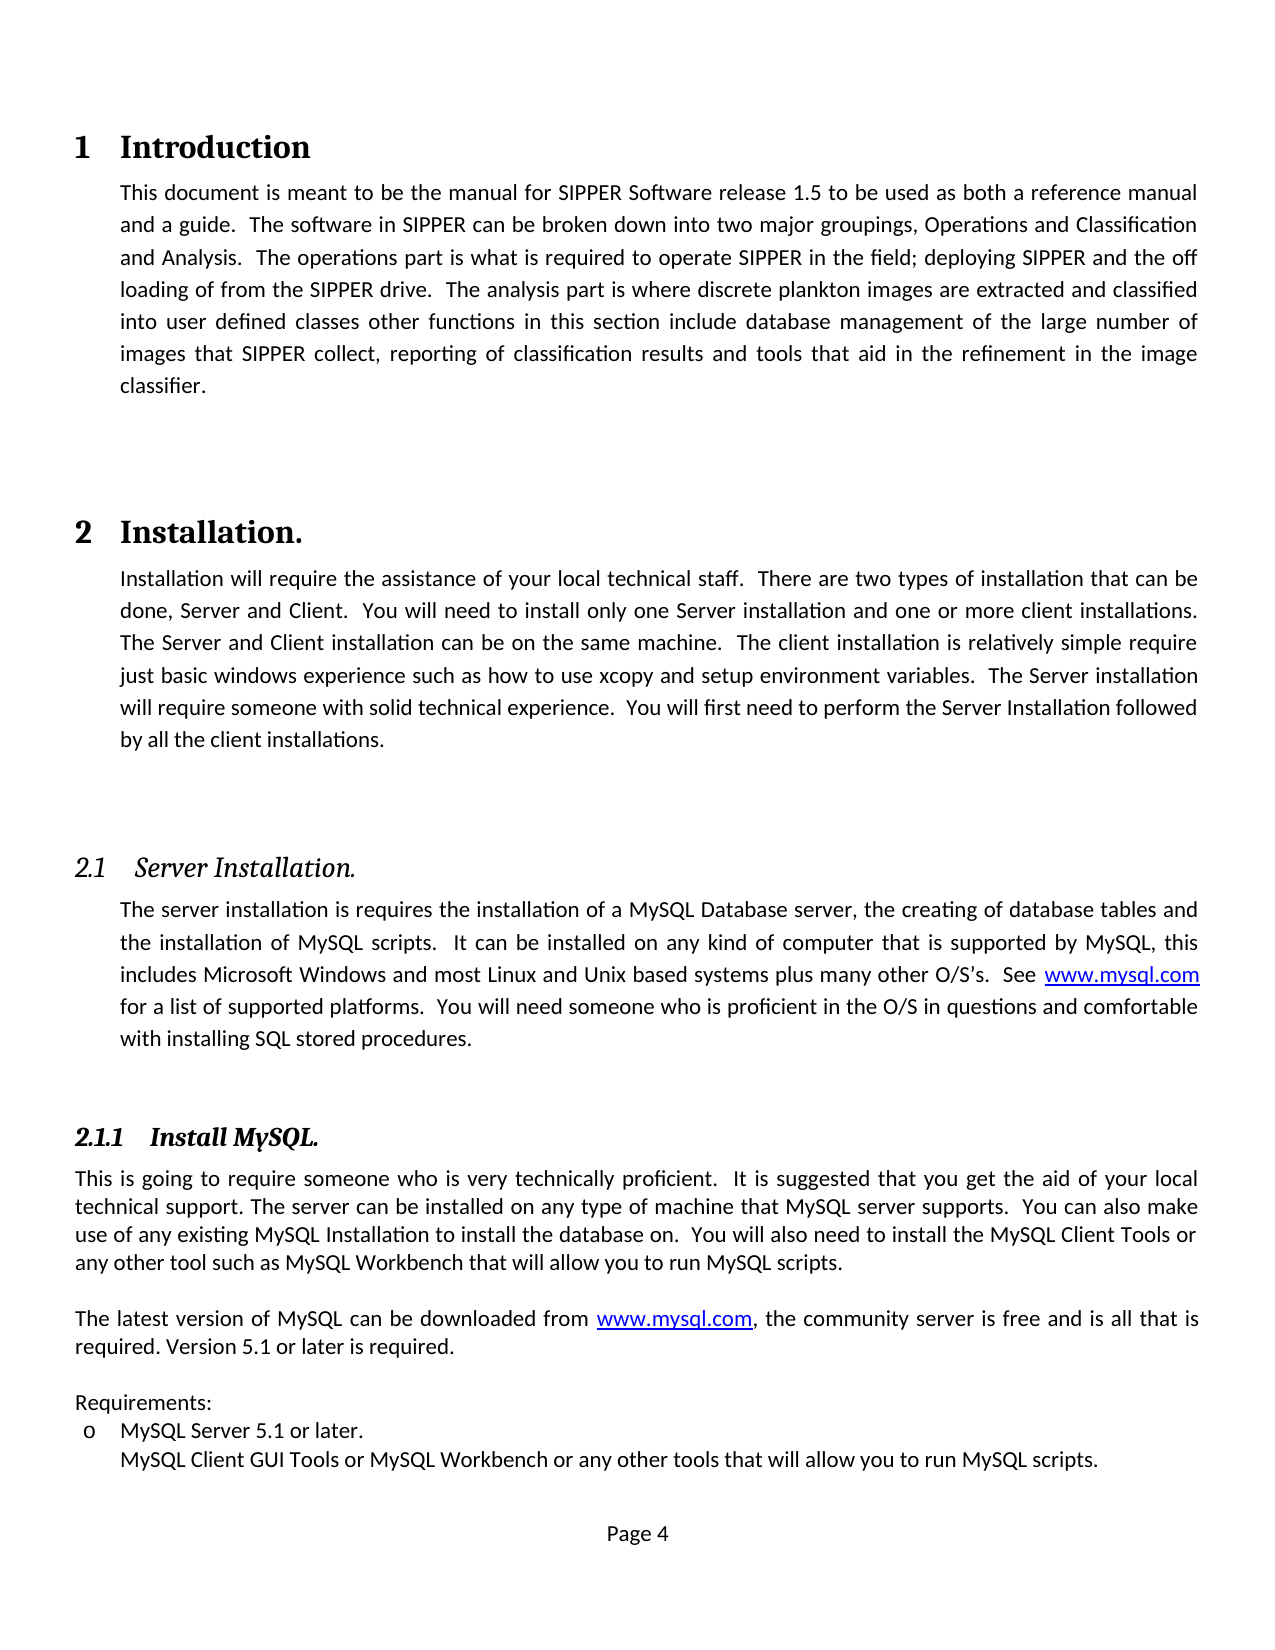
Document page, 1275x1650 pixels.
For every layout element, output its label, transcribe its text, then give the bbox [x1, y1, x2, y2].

text Requirements: [75, 1388, 1200, 1416]
subtitle Installation. [75, 514, 1200, 552]
subtitle Introduction [75, 128, 1200, 166]
subtitle Server Installation. [75, 851, 1200, 884]
text This is going to require someone who is very technically proficient. It is suggested that you get the aid of your local technical support. The server can be installed on any type of machine that MySQL server supports. You can also make use of any existing MySQL Installation to install the database on. You will also need to install the MySQL Client Tools or any other tool such as MySQL Workbench that will allow you to run MySQL scripts. [75, 1164, 1200, 1276]
text The latest version of MySQL can be downloaded from www.mysql.com, the community server is free and is all that is required. Version 5.1 or later is required. [75, 1304, 1200, 1360]
subtitle Install MySQL. [75, 1122, 1200, 1153]
text The server installation is requires the installation of a MySQL Database server, the creating of database tables and the installation of MySQL scripts. It can be installed on any kind of computer that is supported by MySQL, this includes Microsoft Windows and most Linux and Unix based systems plus many other O/S’s. See www.mysql.com for a list of supported platforms. You will need someone who is proficient in the O/S in questions and comfortable with installing SQL stored procedures. [120, 896, 1200, 1052]
text This document is meant to be the manual for SIPPER Software release 1.5 to be used as both a reference manual and a guide. The software in SIPPER can be broken down into two major groupings, Operations and Classification and Analysis. The operations part is what is required to operate SIPPER in the field; deploying SIPPER and the off loading of from the SIPPER drive. The analysis part is where discrete plankton images are extracted and classified into user defined classes other functions in this section include database management of the large number of images that SIPPER collect, reporting of classification results and tools that aid in the refinement in the image classifier. [120, 178, 1200, 399]
text MySQL Client GUI Tools or MySQL Workbench or any other tools that will allow you to run MySQL scripts. [120, 1445, 1200, 1473]
text Installation will require the assistance of your local technical staff. There are two types of installation that can be done, Server and Client. You will need to install only one Server installation and one or more client installations. The Server and Client installation can be on the same machine. The client installation is relatively simple require just basic windows experience such as how to use xcopy and setup environment variables. The Server installation will require someone with solid technical experience. You will first need to perform the Server Installation followed by all the client installations. [120, 564, 1200, 753]
list MySQL Server 5.1 or later. [82, 1416, 1200, 1445]
